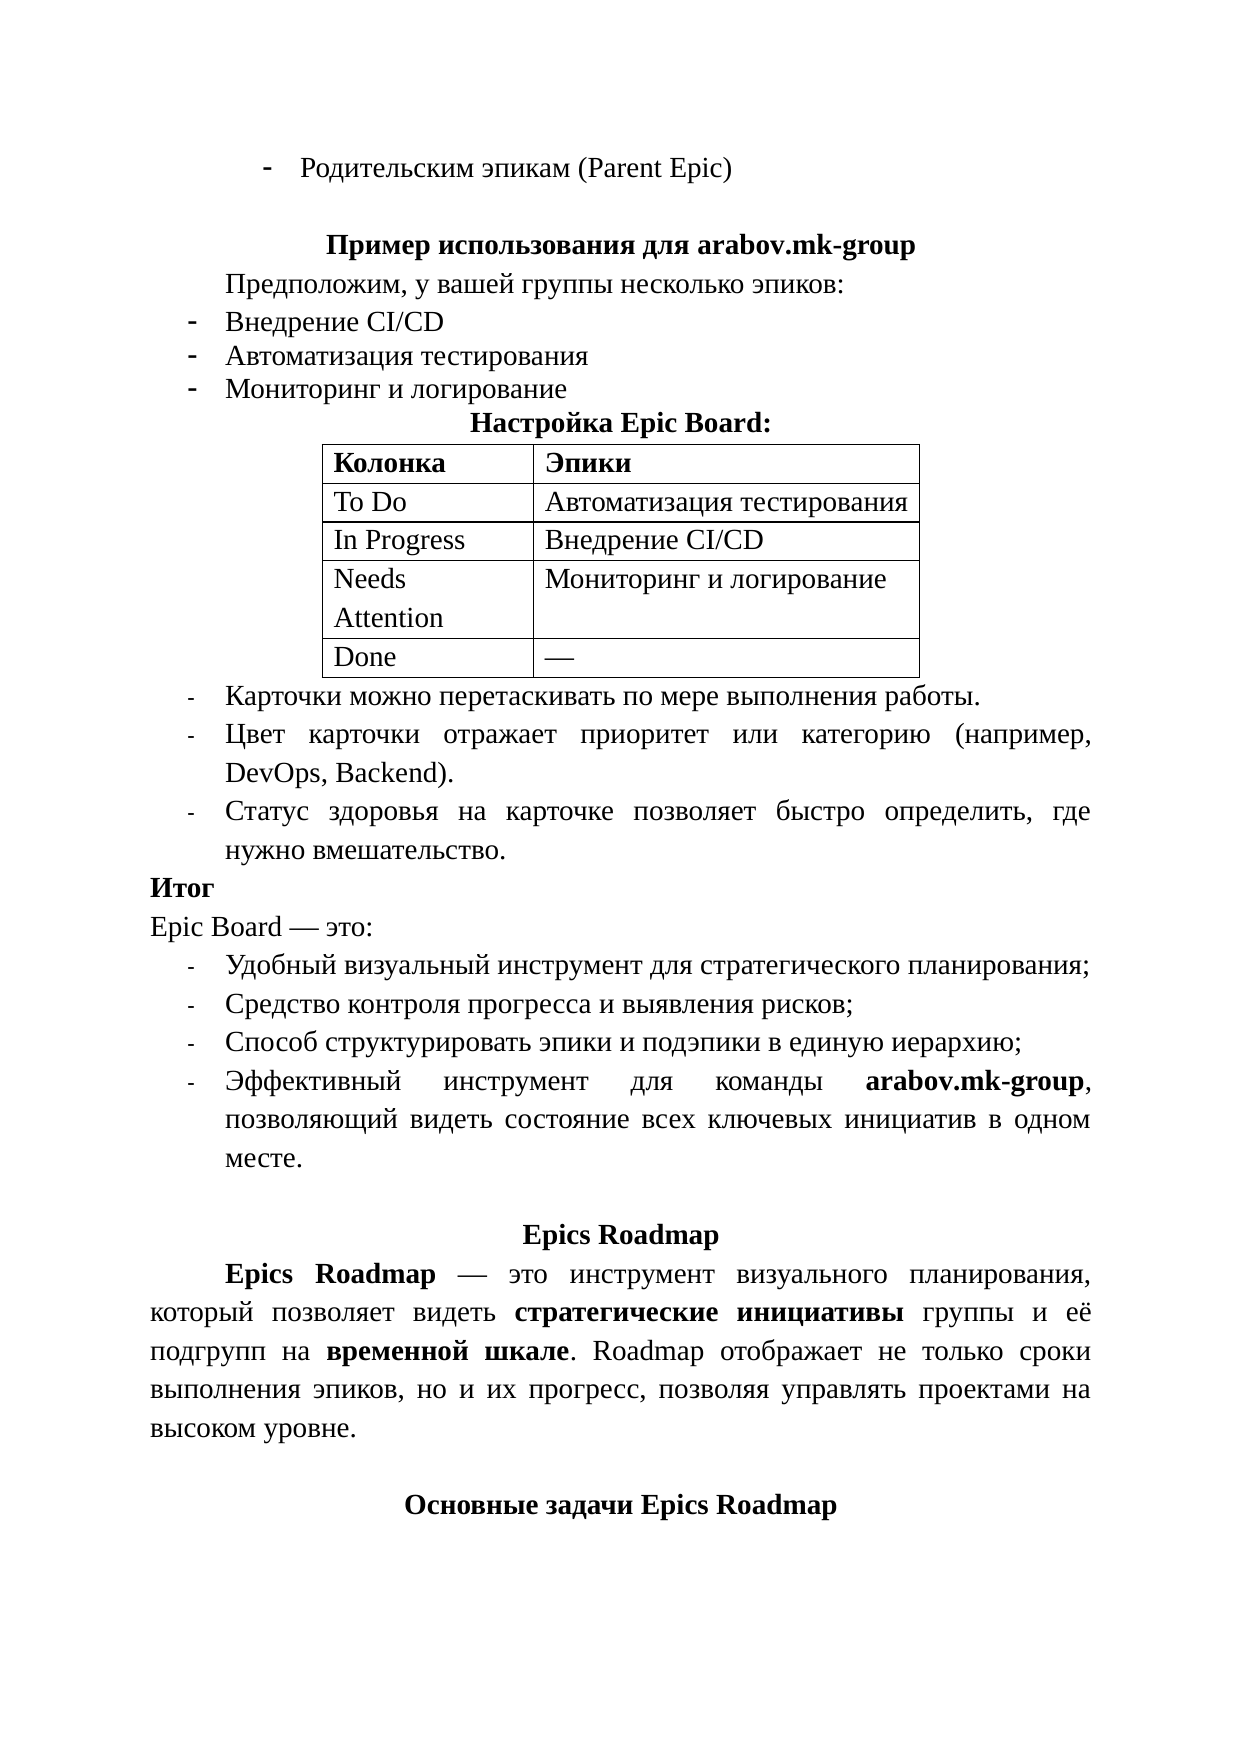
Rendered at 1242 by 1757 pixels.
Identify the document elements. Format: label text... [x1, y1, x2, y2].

list Мониторинг и логирование [187, 372, 1092, 405]
text Epics Roadmap [150, 1217, 1092, 1251]
table_cell Needs Attention [323, 561, 533, 638]
list Статус здоровья на карточке позволяет быстро определить, где нужно вмешательство. [187, 793, 1092, 865]
table_cell — [534, 639, 919, 677]
table_header Колонка [323, 445, 533, 483]
text Epics Roadmap — это инструмент визуального планирования, который позволяет видеть стратегические инициативы группы и её подгрупп на временной шкале. Roadmap отображает не только сроки выполнения эпиков, но и их прогресс, позволяя управлять проектами на высоком уровне. [150, 1256, 1092, 1443]
text Epic Board — это: [150, 909, 1092, 942]
list Автоматизация тестирования [187, 338, 1092, 372]
list Карточки можно перетаскивать по мере выполнения работы. [187, 678, 1092, 711]
text Основные задачи Epics Roadmap [150, 1487, 1092, 1521]
table_cell To Do [323, 484, 533, 521]
text Предположим, у вашей группы несколько эпиков: [150, 266, 1092, 299]
table_cell In Progress [323, 523, 533, 560]
text Пример использования для arabov.mk-group [150, 227, 1092, 261]
list Удобный визуальный инструмент для стратегического планирования; [187, 947, 1092, 981]
text Настройка Epic Board: [150, 405, 1092, 439]
table_cell Done [323, 639, 533, 677]
list Цвет карточки отражает приоритет или категорию (например, DevOps, Backend). [187, 716, 1092, 788]
table_cell Автоматизация тестирования [534, 484, 919, 521]
table_cell Внедрение CI/CD [534, 523, 919, 560]
table_cell Мониторинг и логирование [534, 561, 919, 638]
list Родительским эпикам (Parent Epic) [262, 150, 1092, 184]
list Способ структурировать эпики и подэпики в единую иерархию; [187, 1024, 1092, 1058]
list Внедрение CI/CD [187, 304, 1092, 338]
text Итог [150, 870, 1092, 904]
list Средство контроля прогресса и выявления рисков; [187, 986, 1092, 1019]
table_header Эпики [534, 445, 919, 483]
list Эффективный инструмент для команды arabov.mk-group, позволяющий видеть состояние всех ключевых инициатив в одном месте. [187, 1063, 1092, 1174]
